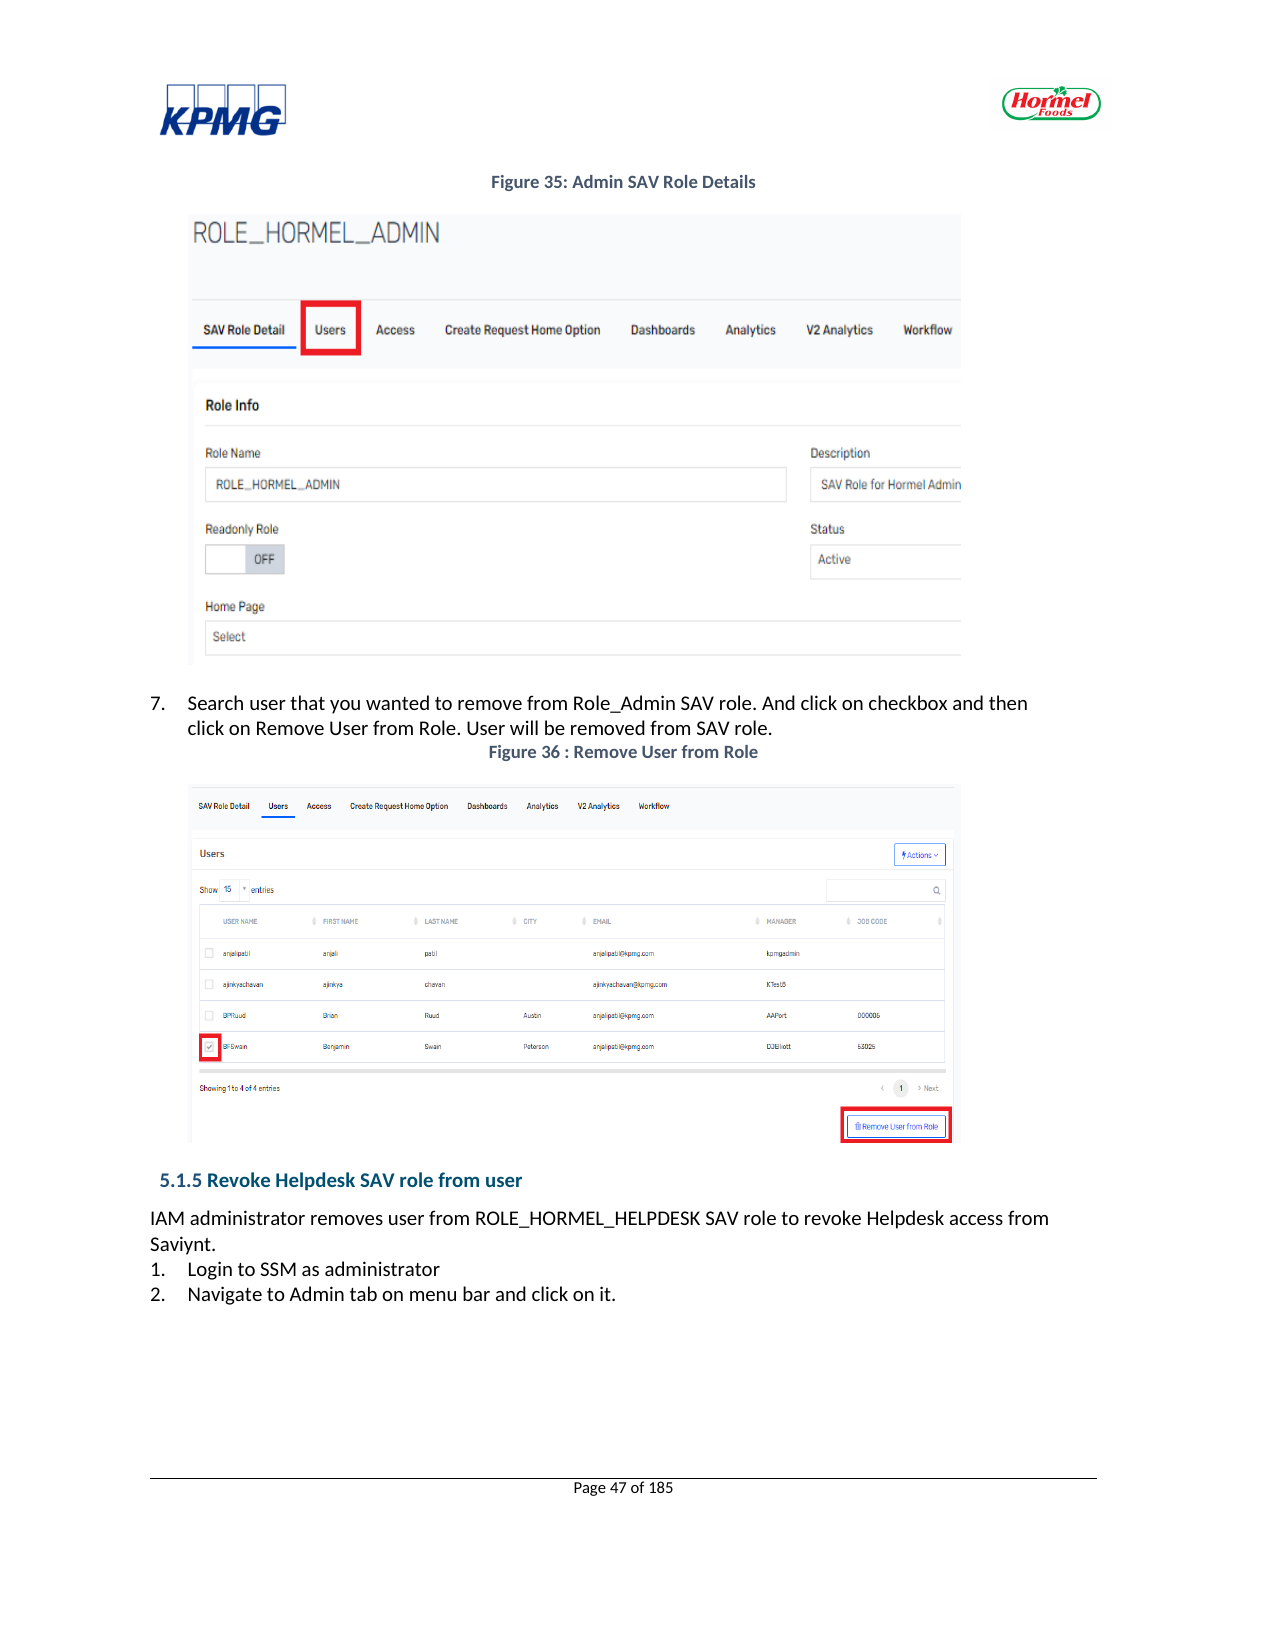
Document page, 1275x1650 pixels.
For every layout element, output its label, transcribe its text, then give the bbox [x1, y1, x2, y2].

list IAM administrator removes user from ROLE_HORMEL_HELPDESK SAV role to revoke Helpdesk access from Saviynt. [150, 1205, 1097, 1256]
picture [150, 75, 302, 146]
list Search user that you wanted to remove from Role_Admin SAV role. And click on checkbox and then click on Remove User from Role. User will be removed from SAV role. [150, 690, 1050, 741]
list Login to SSM as administrator [150, 1256, 1097, 1282]
picture [187, 784, 961, 1143]
text Figure 35: Admin SAV Role Details [150, 171, 1097, 194]
subtitle Revoke Helpdesk SAV role from user [159, 1167, 1097, 1193]
list Navigate to Admin tab on menu bar and click on it. [150, 1282, 1097, 1307]
text Figure 36 : Remove User from Role [150, 741, 1097, 764]
picture [988, 77, 1114, 140]
picture [187, 214, 961, 665]
